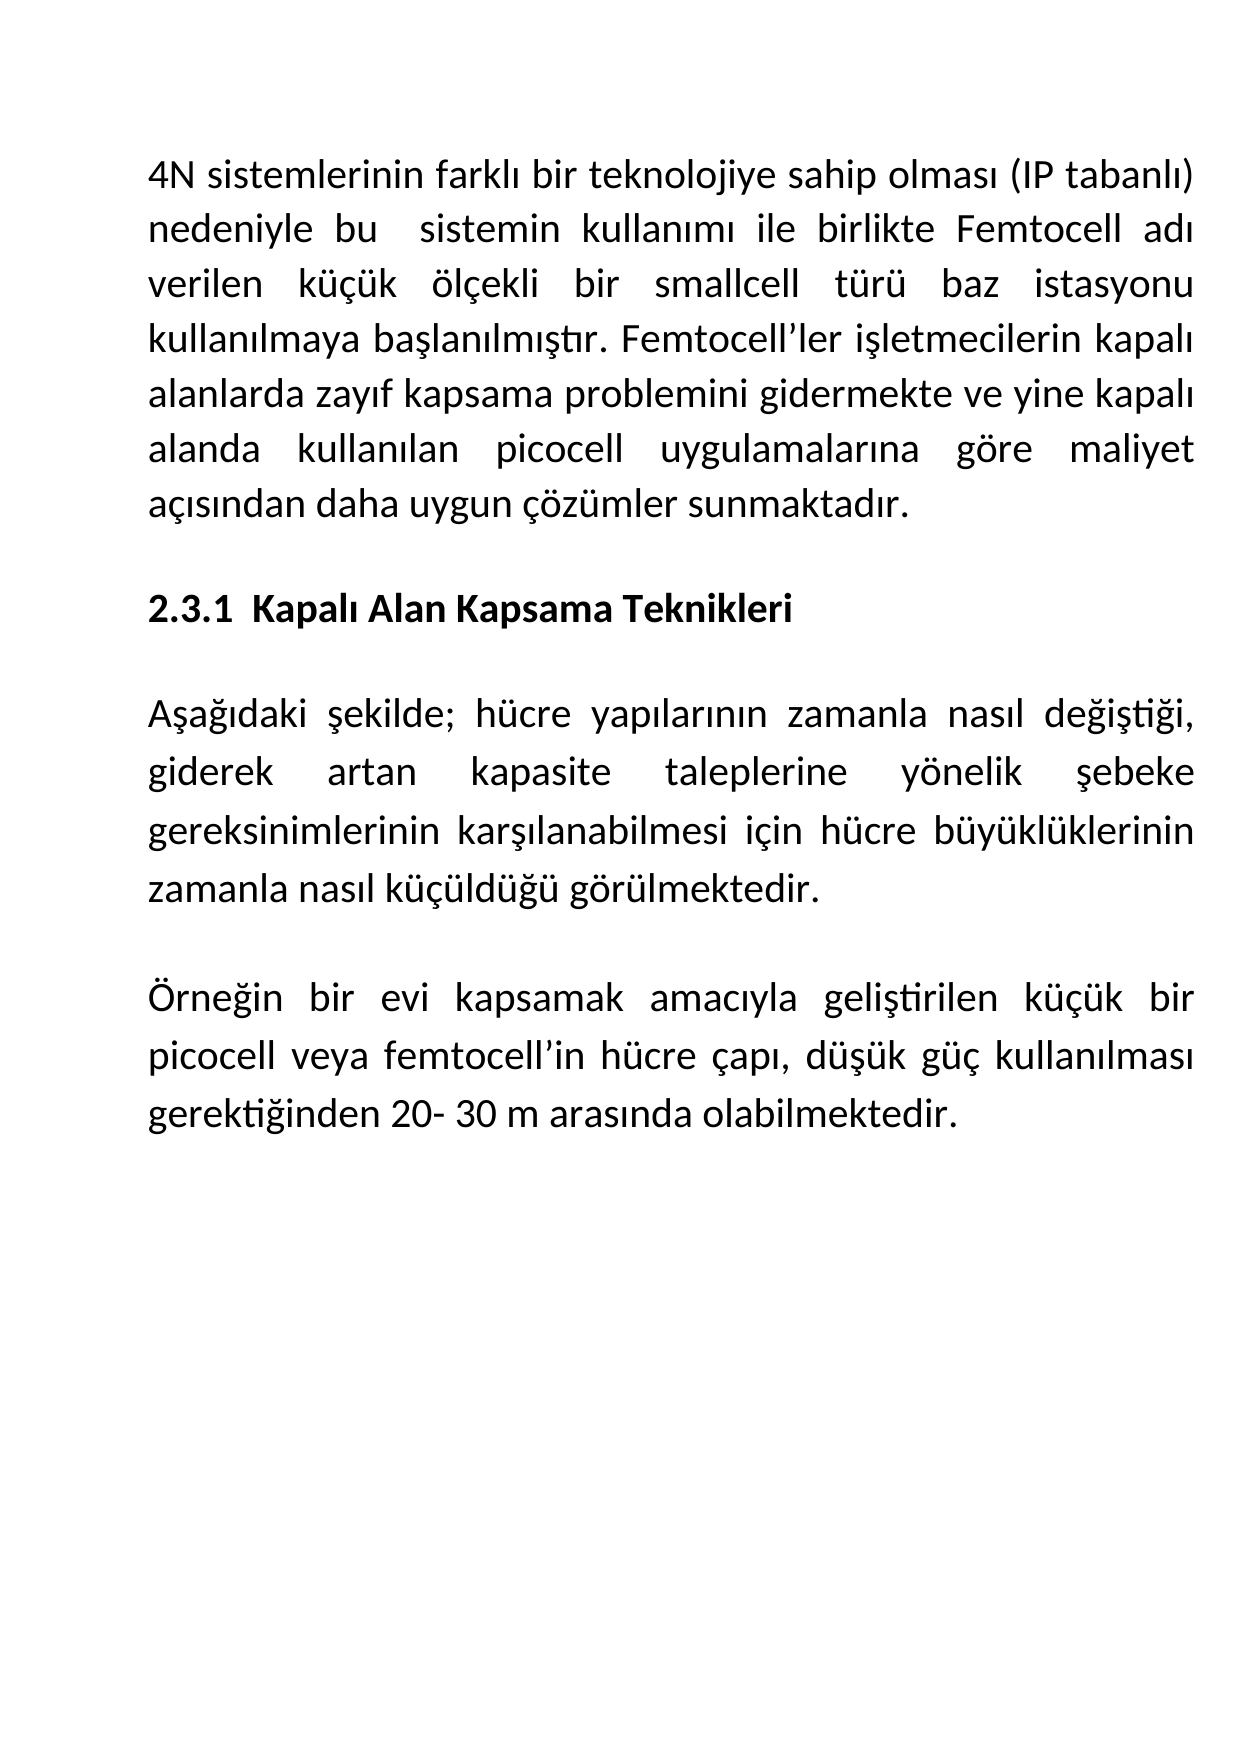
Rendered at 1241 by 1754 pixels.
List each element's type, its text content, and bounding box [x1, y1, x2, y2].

text 4N sistemlerinin farklı bir teknolojiye sahip olması (IP tabanlı) nedeniyle bu sistemin kullanımı ile birlikte Femtocell adı verilen küçük ölçekli bir smallcell türü baz istasyonu kullanılmaya başlanılmıştır. Femtocell’ler işletmecilerin kapalı alanlarda zayıf kapsama problemini gidermekte ve yine kapalı alanda kullanılan picocell uygulamalarına göre maliyet açısından daha uygun çözümler sunmaktadır. [148, 148, 1196, 528]
text Örneğin bir evi kapsamak amacıyla geliştirilen küçük bir picocell veya femtocell’in hücre çapı, düşük güç kullanılması gerektiğinden 20- 30 m arasında olabilmektedir. [148, 971, 1196, 1138]
text 2.3.1 Kapalı Alan Kapsama Teknikleri [148, 582, 1196, 633]
text Aşağıdaki şekilde; hücre yapılarının zamanla nasıl değiştiği, giderek artan kapasite taleplerine yönelik şebeke gereksinimlerinin karşılanabilmesi için hücre büyüklüklerinin zamanla nasıl küçüldüğü görülmektedir. [148, 687, 1196, 913]
